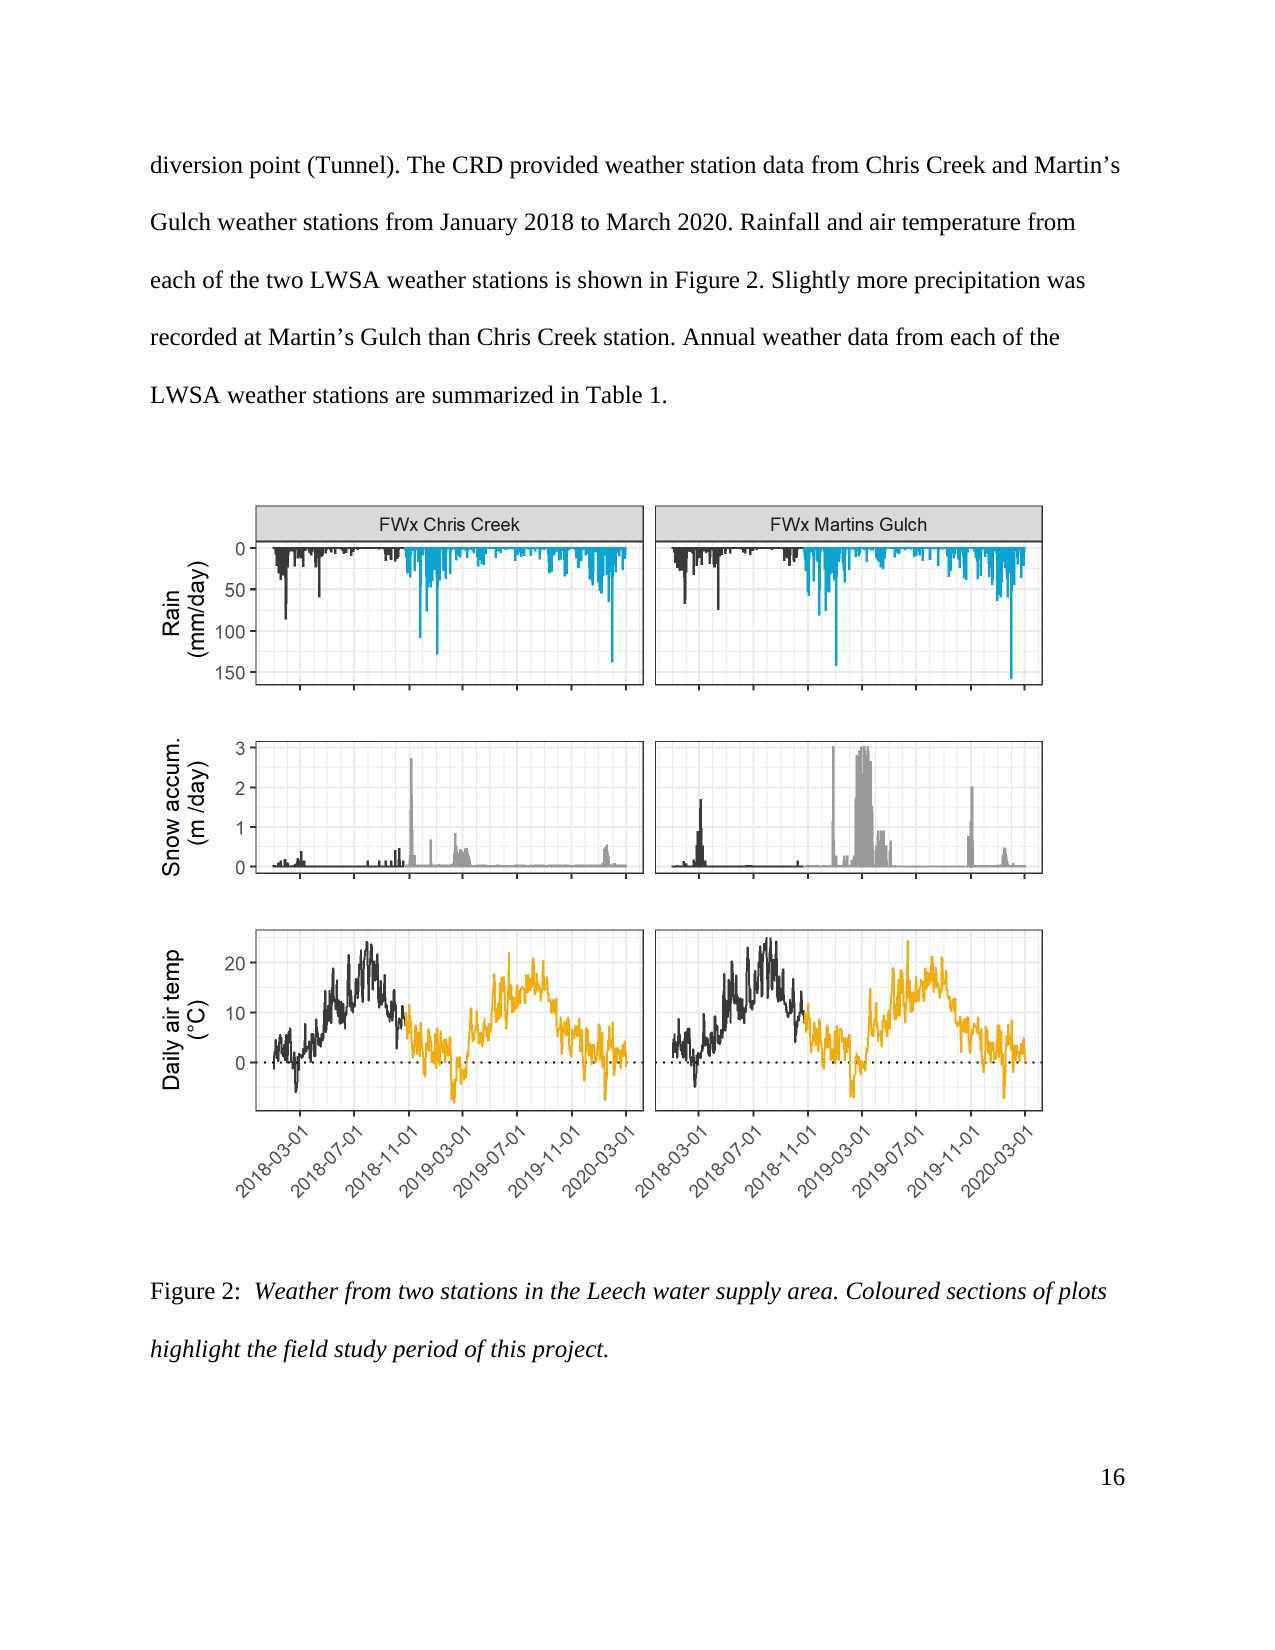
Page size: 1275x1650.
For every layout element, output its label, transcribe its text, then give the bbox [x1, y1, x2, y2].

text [150, 150, 1125, 409]
picture [150, 495, 1053, 1248]
text Figure 2: Weather from two stations in the Leech water supply area. Coloured sections of plots highlight the field study period of this project. [150, 1276, 1125, 1362]
